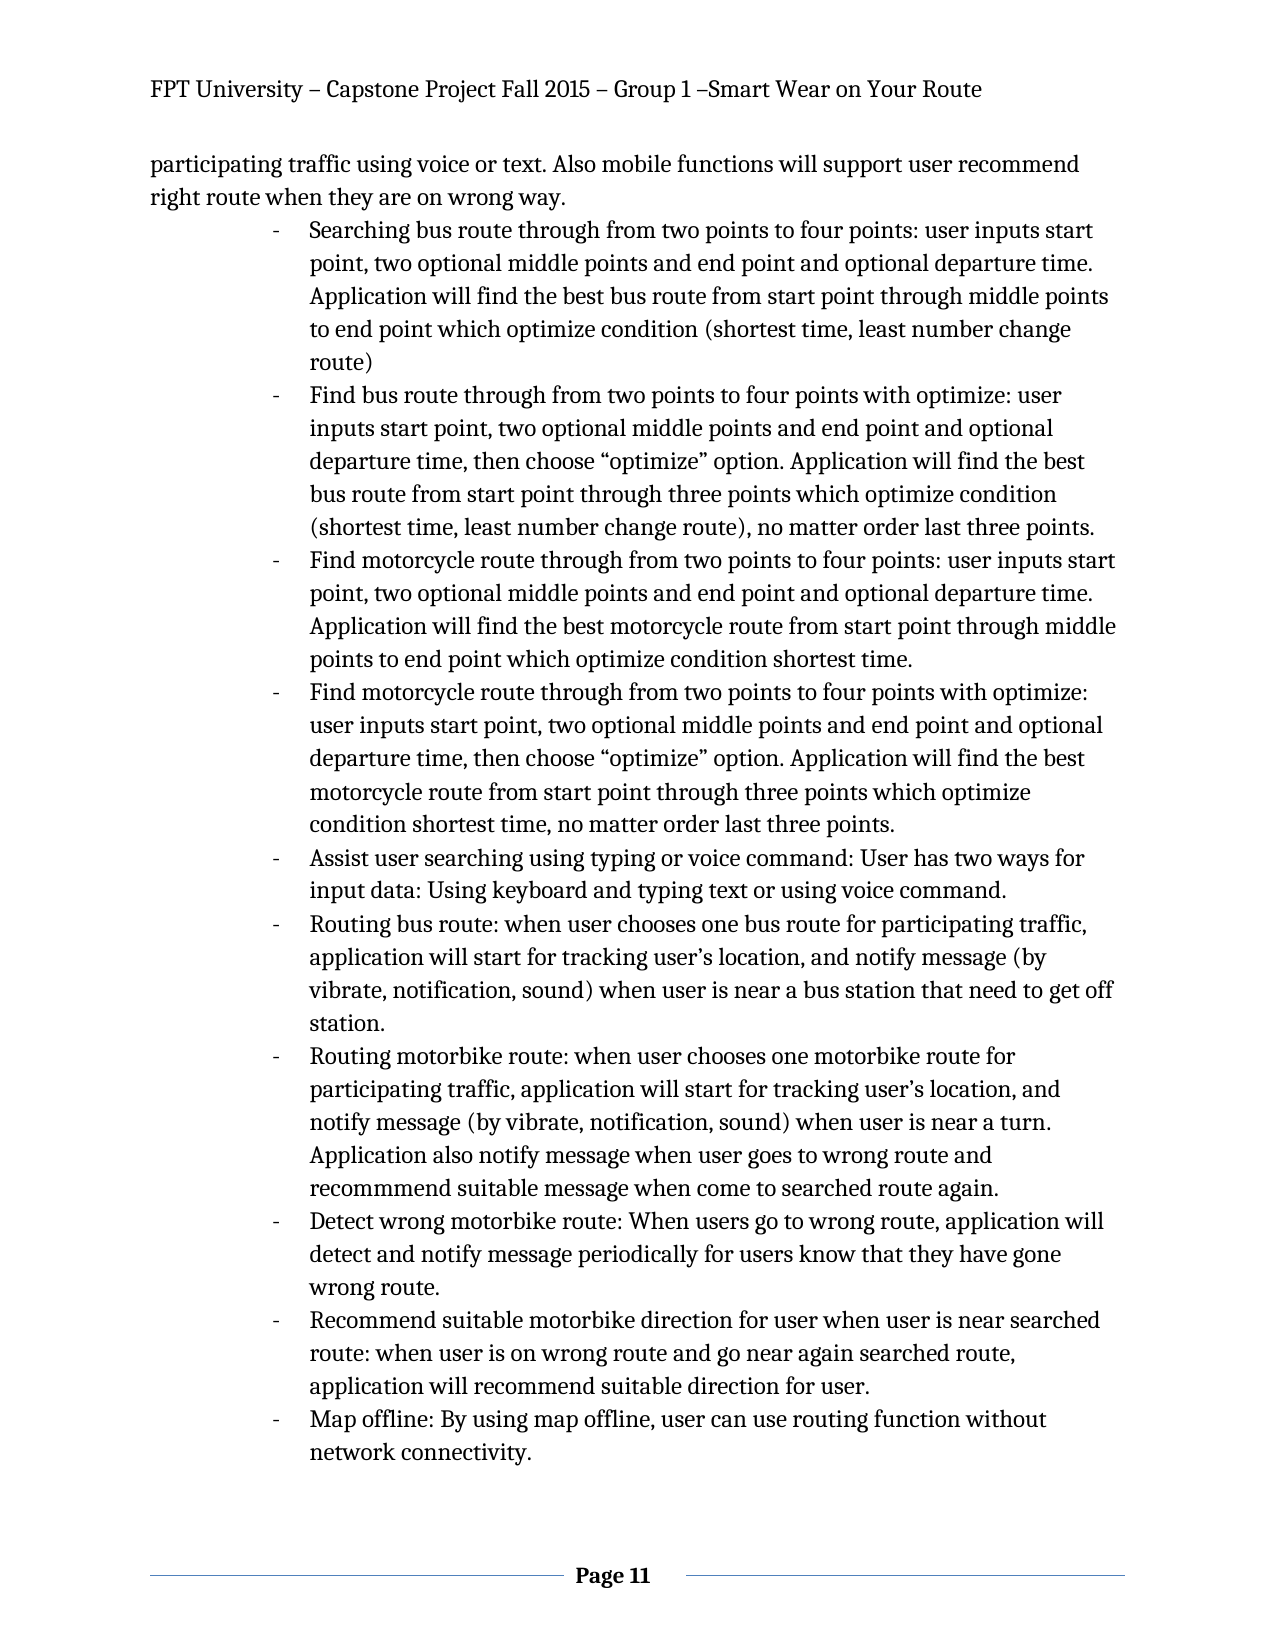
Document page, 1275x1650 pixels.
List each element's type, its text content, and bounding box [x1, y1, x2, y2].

list Assist user searching using typing or voice command: User has two ways for input data: Using keyboard and typing text or using voice command. [272, 843, 1125, 905]
list Routing motorbike route: when user chooses one motorbike route for participating traffic, application will start for tracking user’s location, and notify message (by vibrate, notification, sound) when user is near a turn. Application also notify message when user goes to wrong route and recommmend suitable message when come to searched route again. [272, 1042, 1125, 1202]
list Map offline: By using map offline, user can use routing function without network connectivity. [272, 1405, 1125, 1467]
list Detect wrong motorbike route: When users go to wrong route, application will detect and notify message periodically for users know that they have gone wrong route. [272, 1207, 1125, 1301]
list Routing bus route: when user chooses one bus route for participating traffic, application will start for tracking user’s location, and notify message (by vibrate, notification, sound) when user is near a bus station that need to get off station. [272, 909, 1125, 1037]
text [150, 150, 1125, 212]
list Searching bus route through from two points to four points: user inputs start point, two optional middle points and end point and optional departure time. Application will find the best bus route from start point through middle points to end point which optimize condition (shortest time, least number change route) [272, 216, 1125, 377]
list Recommend suitable motorbike direction for user when user is near searched route: when user is on wrong route and go near again searched route, application will recommend suitable direction for user. [272, 1306, 1125, 1401]
list Find motorcycle route through from two points to four points with optimize: user inputs start point, two optional middle points and end point and optional departure time, then choose “optimize” option. Application will find the best motorcycle route from start point through three points which optimize condition shortest time, no matter order last three points. [272, 678, 1125, 839]
list Find motorcycle route through from two points to four points: user inputs start point, two optional middle points and end point and optional departure time. Application will find the best motorcycle route from start point through middle points to end point which optimize condition shortest time. [272, 546, 1125, 674]
list Find bus route through from two points to four points with optimize: user inputs start point, two optional middle points and end point and optional departure time, then choose “optimize” option. Application will find the best bus route from start point through three points which optimize condition (shortest time, least number change route), no matter order last three points. [272, 381, 1125, 542]
